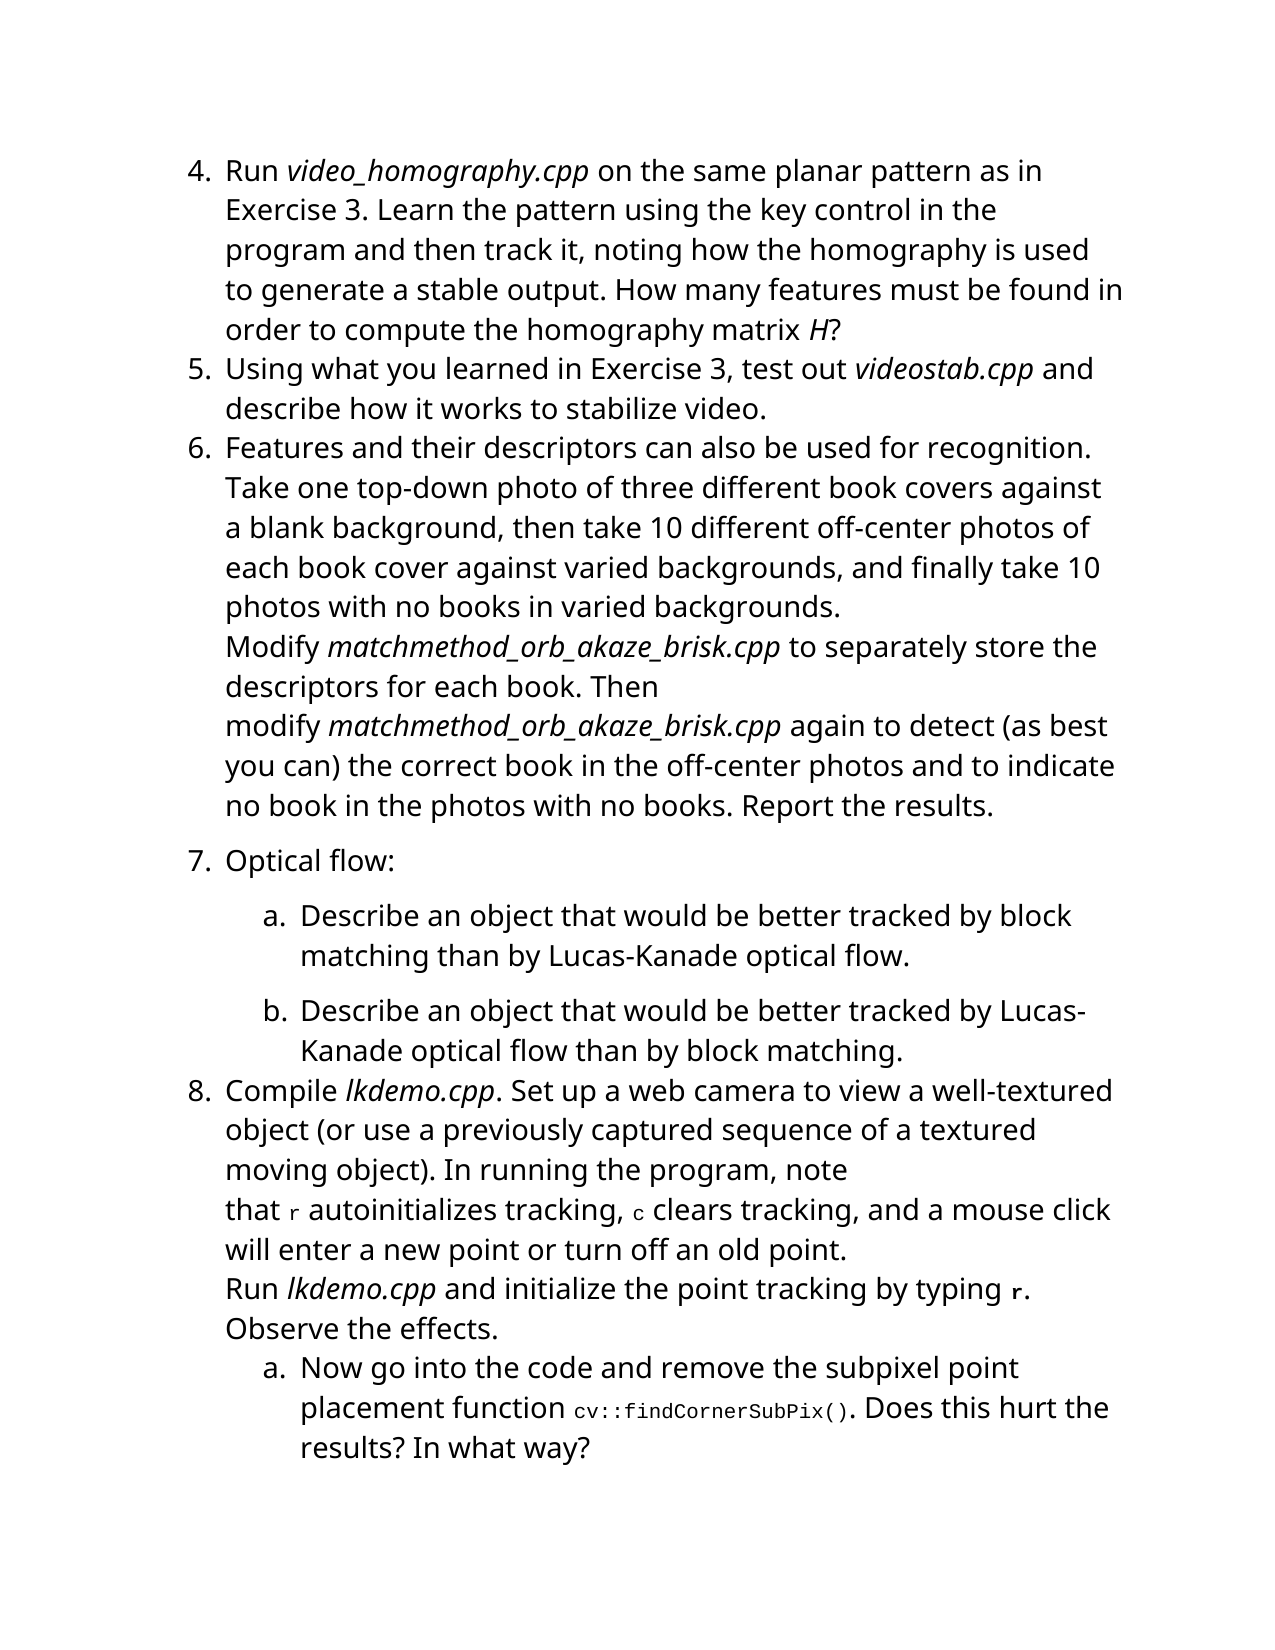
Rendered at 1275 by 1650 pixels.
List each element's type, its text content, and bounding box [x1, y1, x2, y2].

list Run video_homography.cpp on the same planar pattern as in Exercise 3. Learn the pattern using the key control in the program and then track it, noting how the homography is used to generate a stable output. How many features must be found in order to compute the homography matrix H? [187, 150, 1125, 348]
list Using what you learned in Exercise 3, test out videostab.cpp and describe how it works to stabilize video. [187, 348, 1125, 428]
list Compile lkdemo.cpp. Set up a web camera to view a well-textured object (or use a previously captured sequence of a textured moving object). In running the program, note that r autoinitializes tracking, c clears tracking, and a mouse click will enter a new point or turn off an old point. Run lkdemo.cpp and initialize the point tracking by typing r. Observe the effects. [187, 1070, 1125, 1348]
list Now go into the code and remove the subpixel point placement function cv::findCornerSubPix(). Does this hurt the results? In what way? [262, 1348, 1125, 1467]
list Describe an object that would be better tracked by Lucas-Kanade optical flow than by block matching. [262, 991, 1125, 1070]
list Features and their descriptors can also be used for recognition. Take one top-down photo of three different book covers against a blank background, then take 10 different off-center photos of each book cover against varied backgrounds, and finally take 10 photos with no books in varied backgrounds. Modify matchmethod_orb_akaze_brisk.cpp to separately store the descriptors for each book. Then modify matchmethod_orb_akaze_brisk.cpp again to detect (as best you can) the correct book in the off-center photos and to indicate no book in the photos with no books. Report the results. [187, 428, 1125, 825]
list Optical flow: [187, 840, 1125, 880]
list Describe an object that would be better tracked by block matching than by Lucas-Kanade optical flow. [262, 896, 1125, 975]
